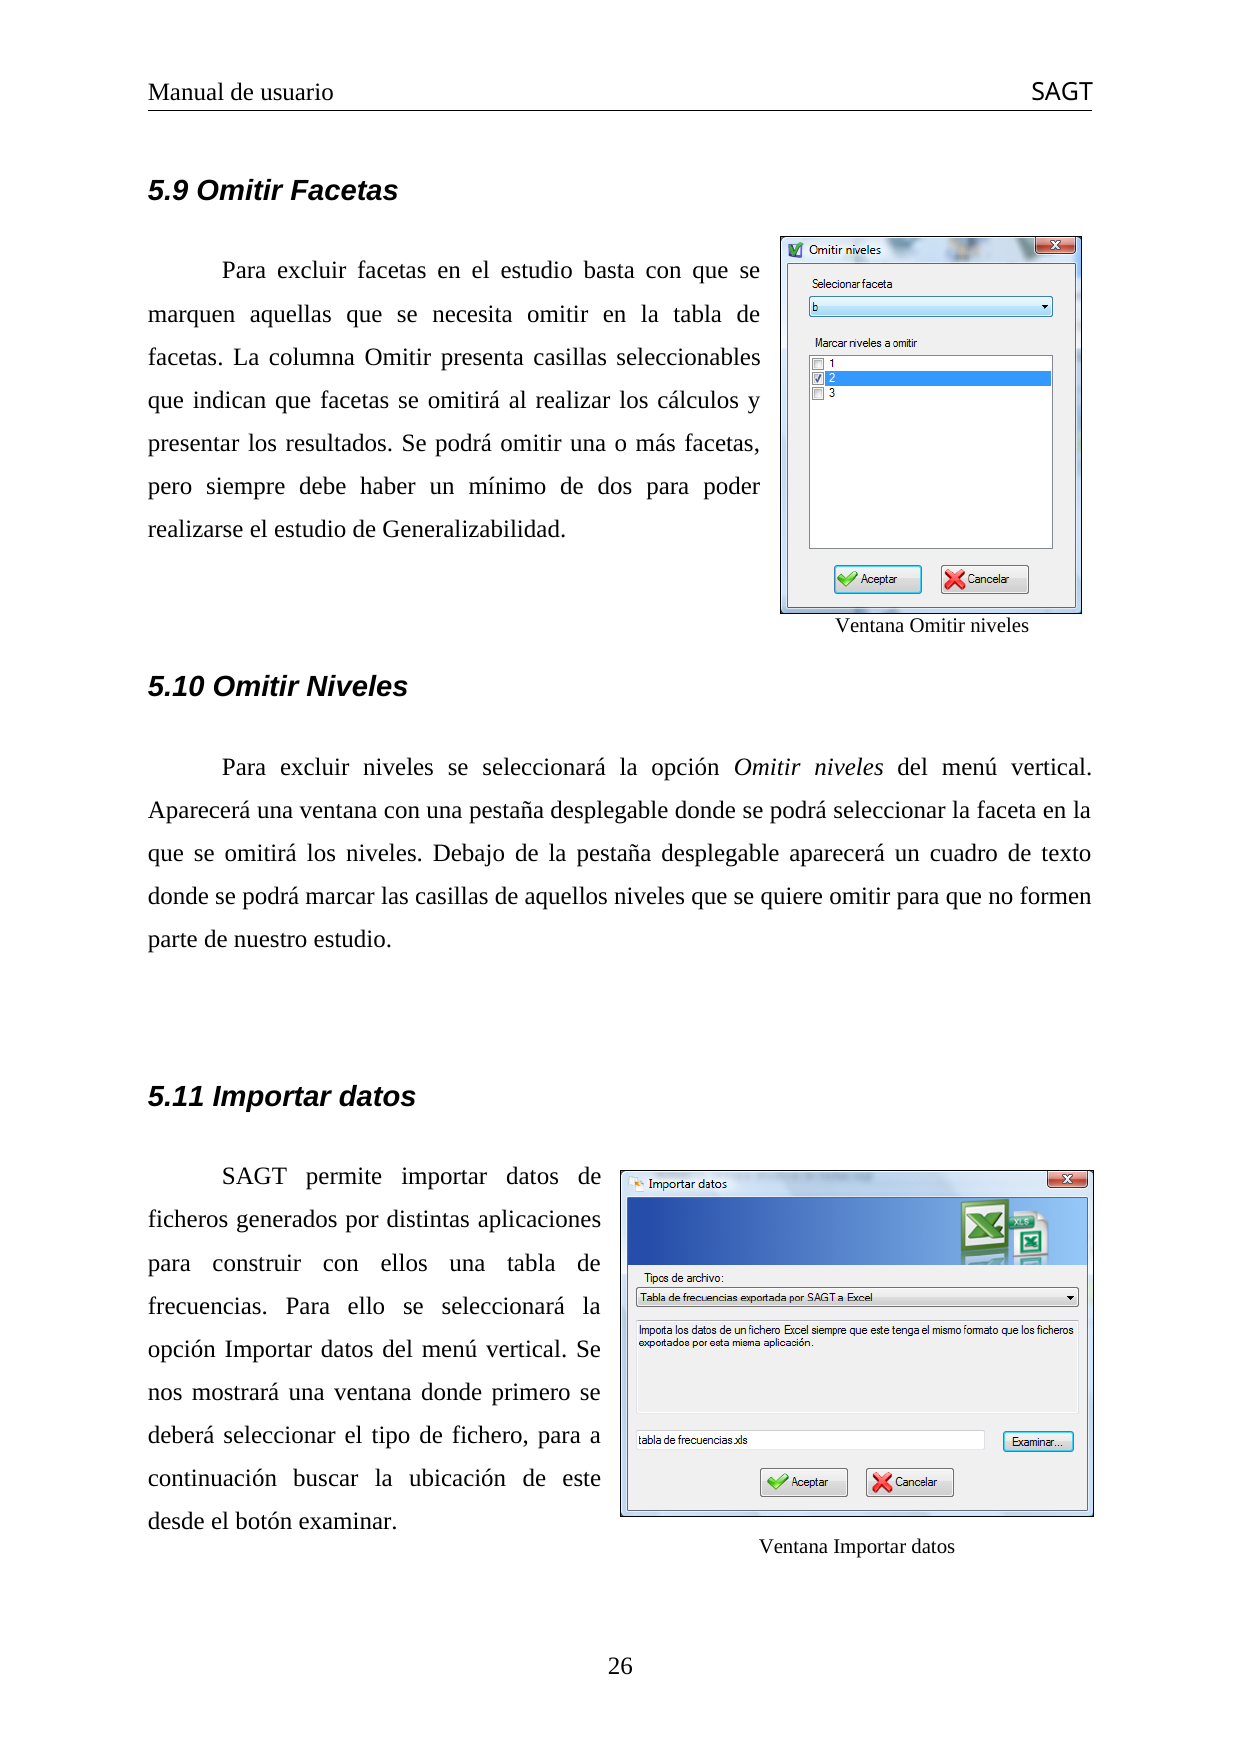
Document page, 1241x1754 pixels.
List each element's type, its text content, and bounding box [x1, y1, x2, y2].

text Para excluir facetas en el estudio basta con que se marquen aquellas que se necesita omitir en la tabla de facetas. La columna Omitir presenta casillas seleccionables que indican que facetas se omitirá al realizar los cálculos y presentar los resultados. Se podrá omitir una o más facetas, pero siempre debe haber un mínimo de dos para poder realizarse el estudio de Generalizabilidad. [148, 256, 1092, 543]
subtitle 5.10 Omitir Niveles [148, 669, 1092, 702]
subtitle 5.11 Importar datos [148, 1078, 1092, 1112]
picture [781, 543, 1081, 613]
text SAGT permite importar datos de ficheros generados por distintas aplicaciones para construir con ellos una tabla de frecuencias. Para ello se seleccionará la opción Importar datos del menú vertical. Se nos mostrará una ventana donde primero se deberá seleccionar el tipo de fichero, para a continuación buscar la ubicación de este desde el botón examinar. [148, 1161, 1092, 1535]
text Para excluir niveles se seleccionará la opción Omitir niveles del menú vertical. Aparecerá una ventana con una pestaña desplegable donde se podrá seleccionar la faceta en la que se omitirá los niveles. Debajo de la pestaña desplegable aparecerá un cuadro de texto donde se podrá marcar las casillas de aquellos niveles que se quiere omitir para que no formen parte de nuestro estudio. [148, 752, 1092, 953]
subtitle 5.9 Omitir Facetas [148, 173, 1092, 206]
picture [781, 237, 1081, 256]
